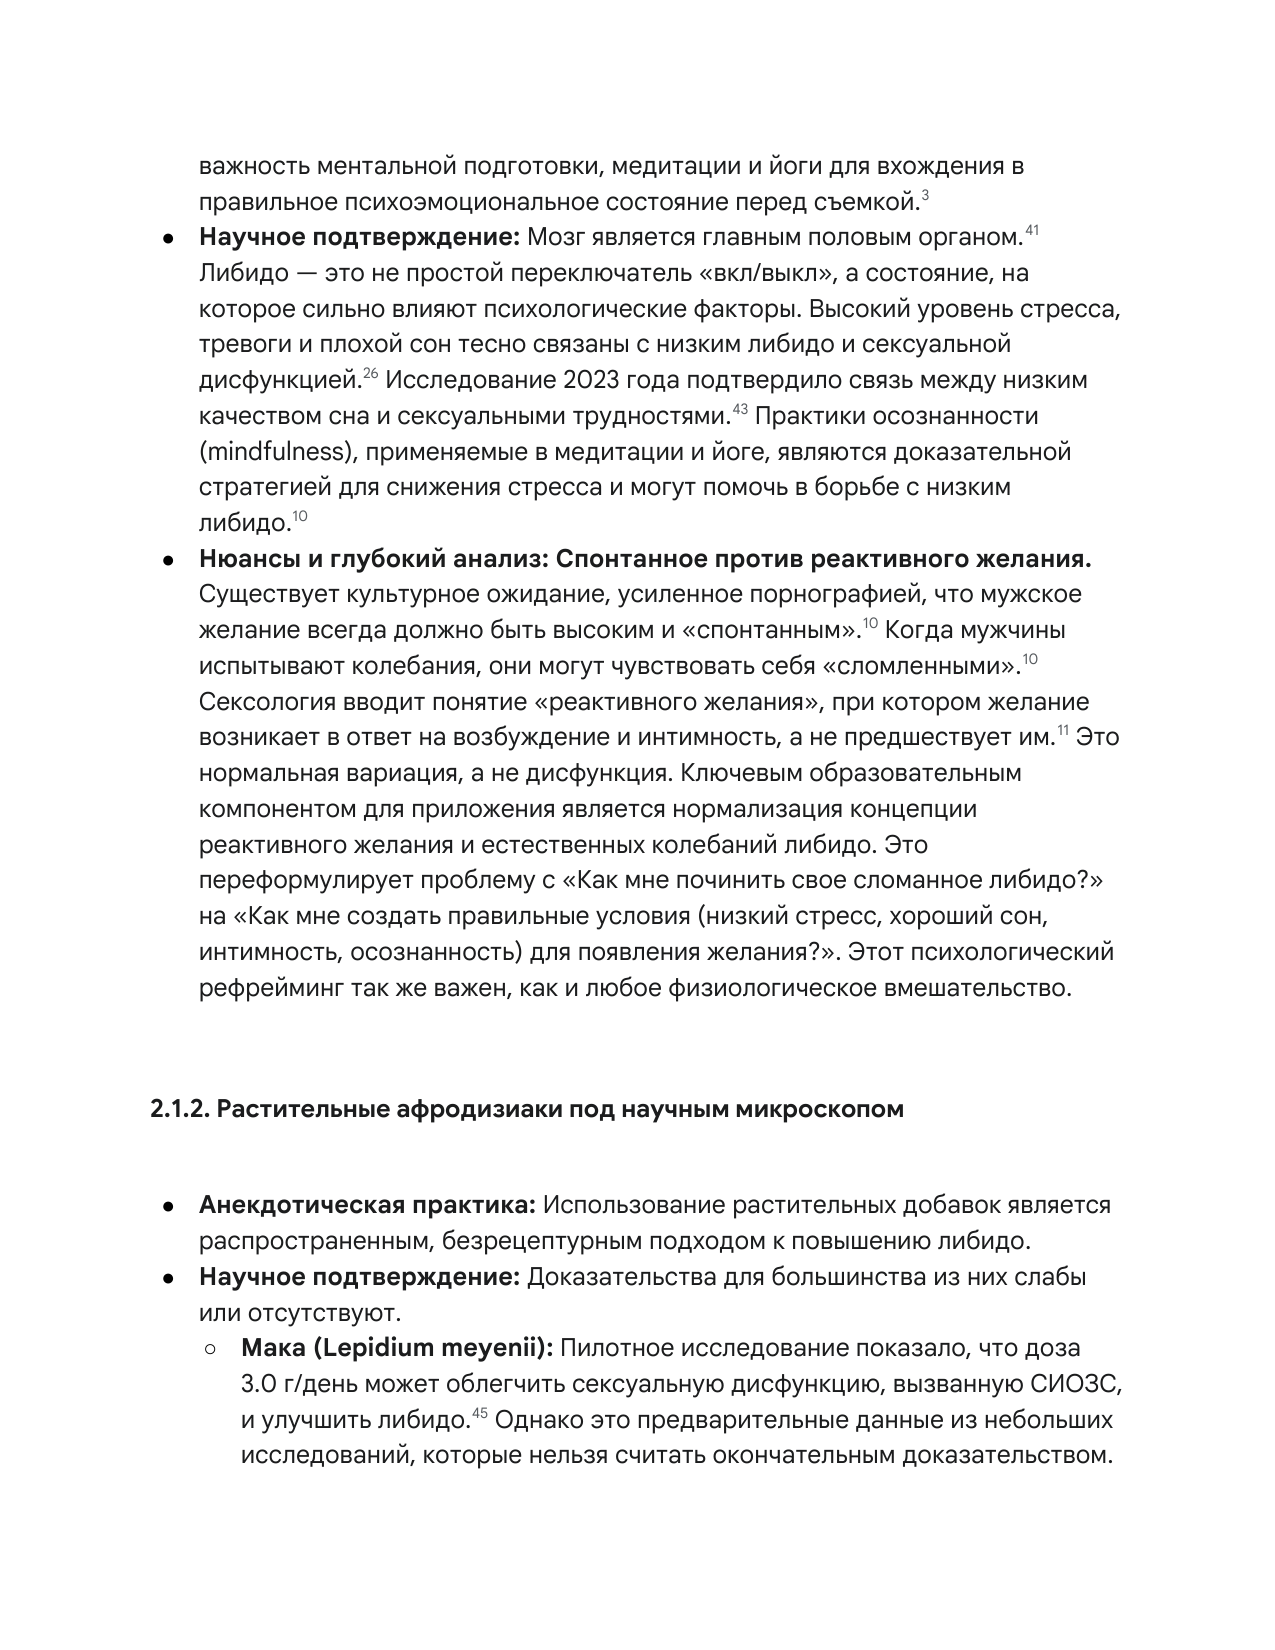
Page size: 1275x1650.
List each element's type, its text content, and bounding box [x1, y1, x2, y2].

subtitle 2.1.2. Растительные афродизиаки под научным микроскопом [150, 1093, 1125, 1124]
list Научное подтверждение: Доказательства для большинства из них слабы или отсутствуют. [161, 1261, 1125, 1328]
list Научное подтверждение: Мозг является главным половым органом.41 Либидо — это не простой переключатель «вкл/выкл», а состояние, на которое сильно влияют психологические факторы. Высокий уровень стресса, тревоги и плохой сон тесно связаны с низким либидо и сексуальной дисфункцией.26 Исследование 2023 года подтвердило связь между низким качеством сна и сексуальными трудностями.43 Практики осознанности (mindfulness), применяемые в медитации и йоге, являются доказательной стратегией для снижения стресса и могут помочь в борьбе с низким либидо.10 [161, 221, 1125, 539]
list Мака (Lepidium meyenii): Пилотное исследование показало, что доза 3.0 г/день может облегчить сексуальную дисфункцию, вызванную СИОЗС, и улучшить либидо.45 Однако это предварительные данные из небольших исследований, которые нельзя считать окончательным доказательством. [203, 1333, 1125, 1471]
list Нюансы и глубокий анализ: Спонтанное против реактивного желания. Существует культурное ожидание, усиленное порнографией, что мужское желание всегда должно быть высоким и «спонтанным».10 Когда мужчины испытывают колебания, они могут чувствовать себя «сломленными».10 Сексология вводит понятие «реактивного желания», при котором желание возникает в ответ на возбуждение и интимность, а не предшествует им.11 Это нормальная вариация, а не дисфункция. Ключевым образовательным компонентом для приложения является нормализация концепции реактивного желания и естественных колебаний либидо. Это переформулирует проблему с «Как мне починить свое сломанное либидо?» на «Как мне создать правильные условия (низкий стресс, хороший сон, интимность, осознанность) для появления желания?». Этот психологический рефрейминг так же важен, как и любое физиологическое вмешательство. [161, 543, 1125, 1003]
list Анекдотическая практика: Использование растительных добавок является распространенным, безрецептурным подходом к повышению либидо. [161, 1190, 1125, 1257]
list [161, 150, 1125, 217]
